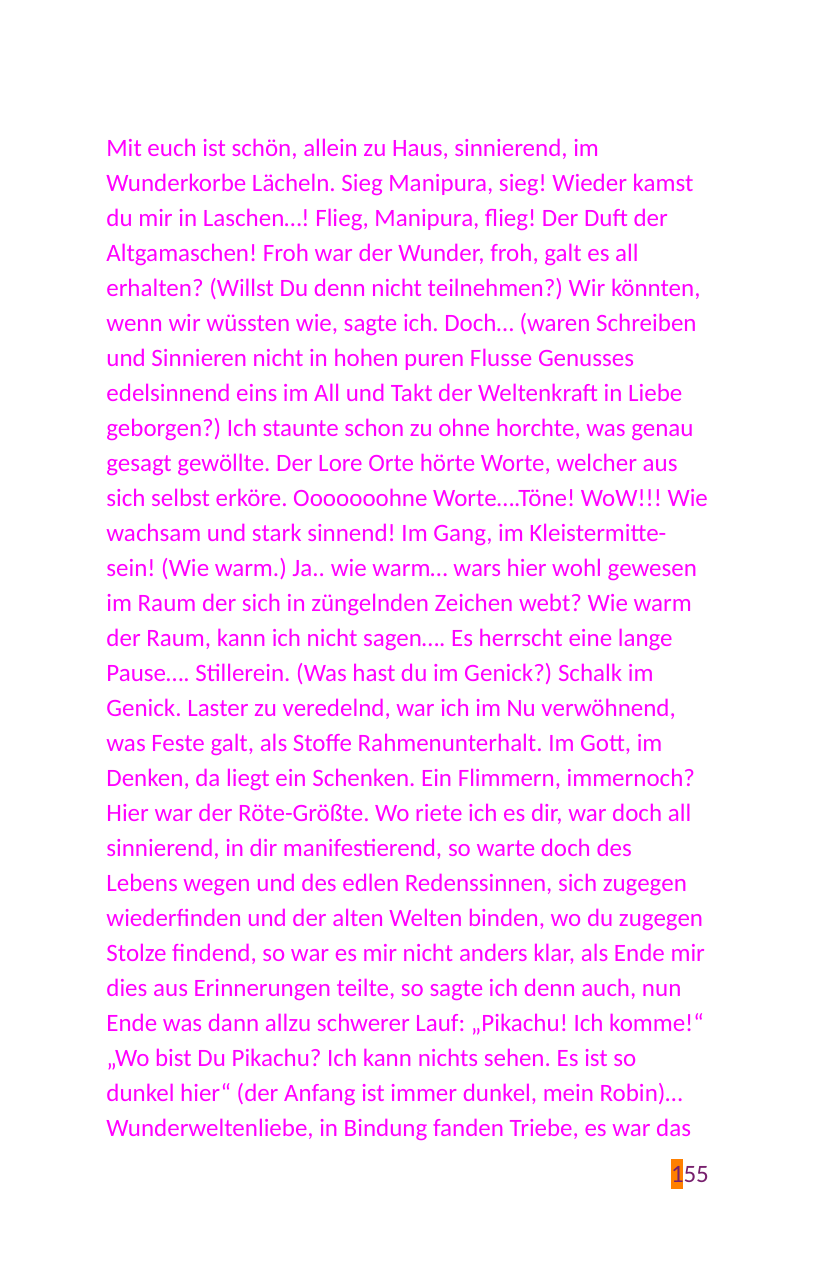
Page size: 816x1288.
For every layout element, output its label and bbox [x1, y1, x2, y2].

text [106, 132, 709, 1142]
